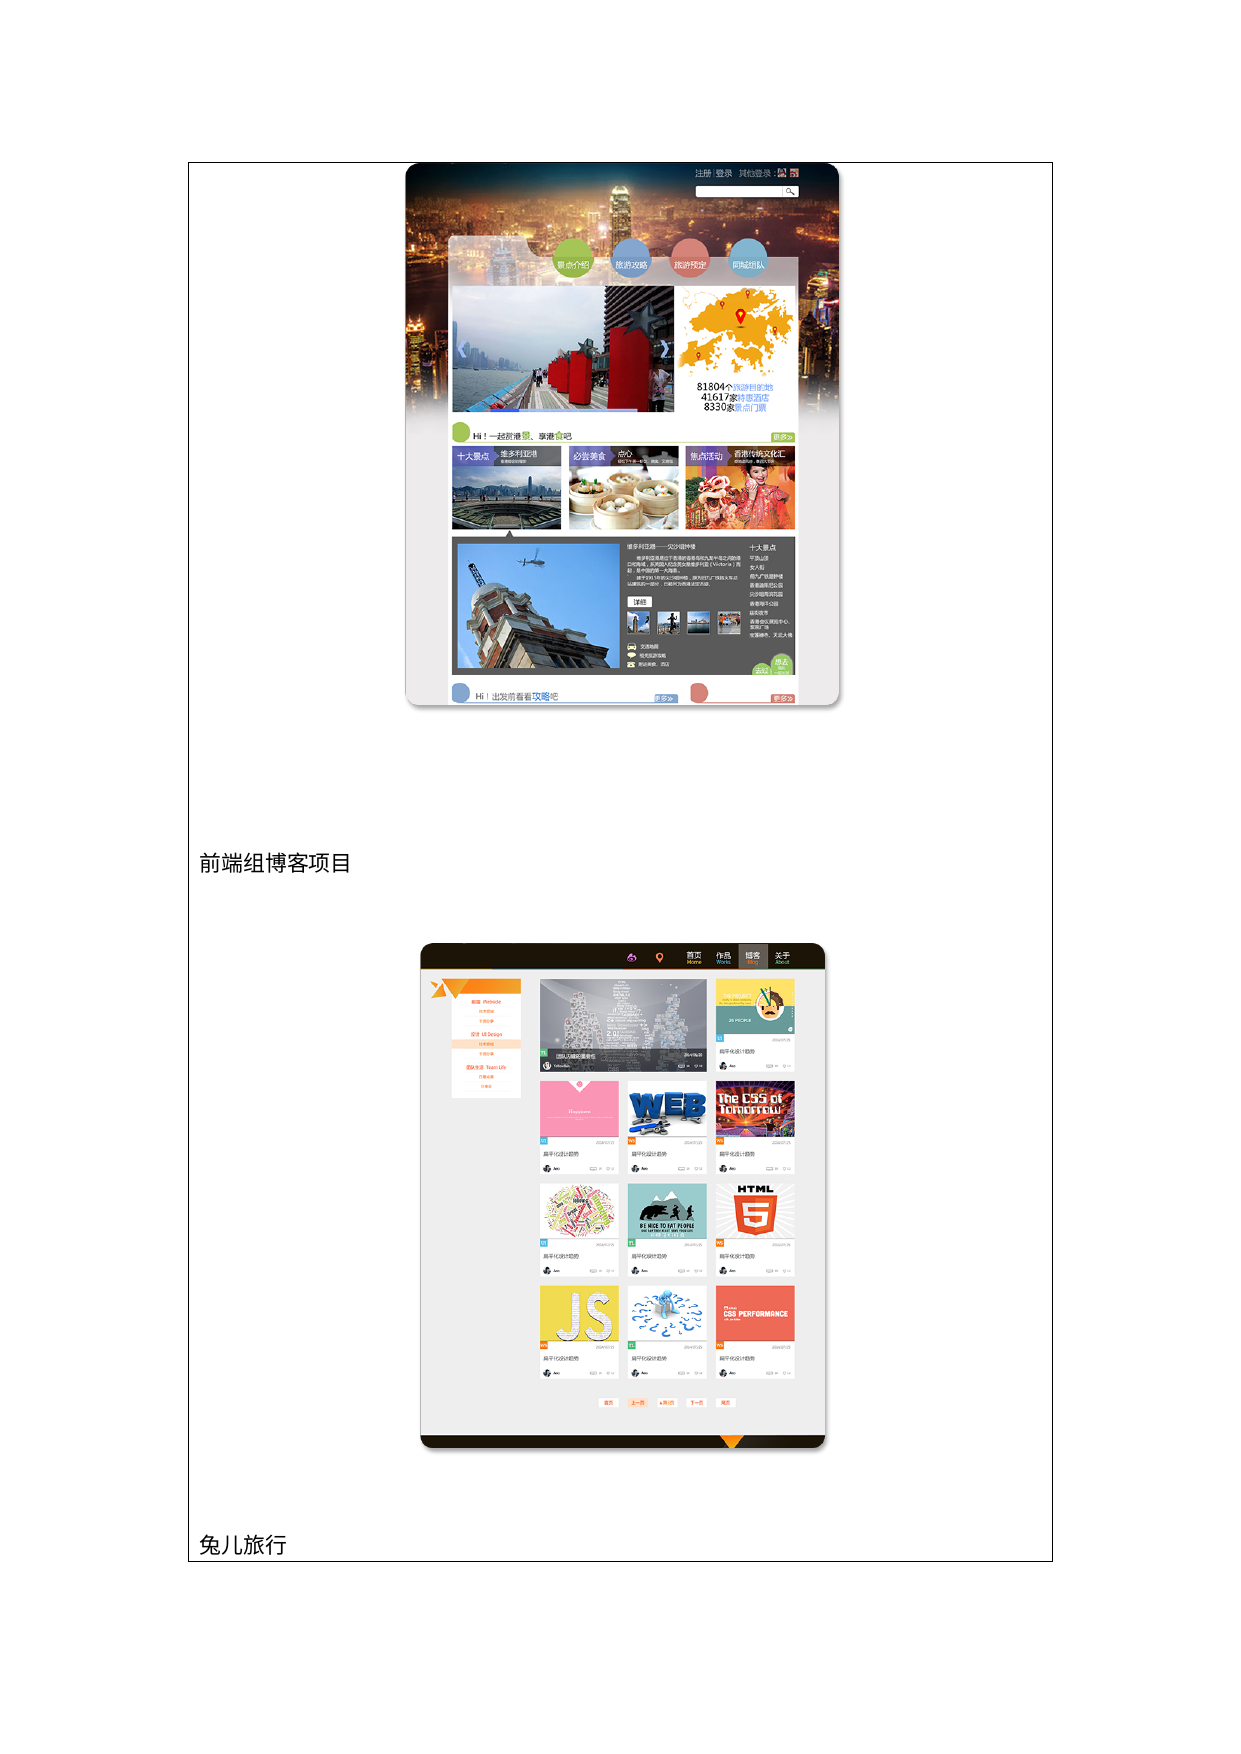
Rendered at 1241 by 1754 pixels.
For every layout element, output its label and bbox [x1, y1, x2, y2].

table_cell [189, 163, 1052, 1561]
picture [390, 163, 850, 720]
picture [406, 943, 834, 1462]
